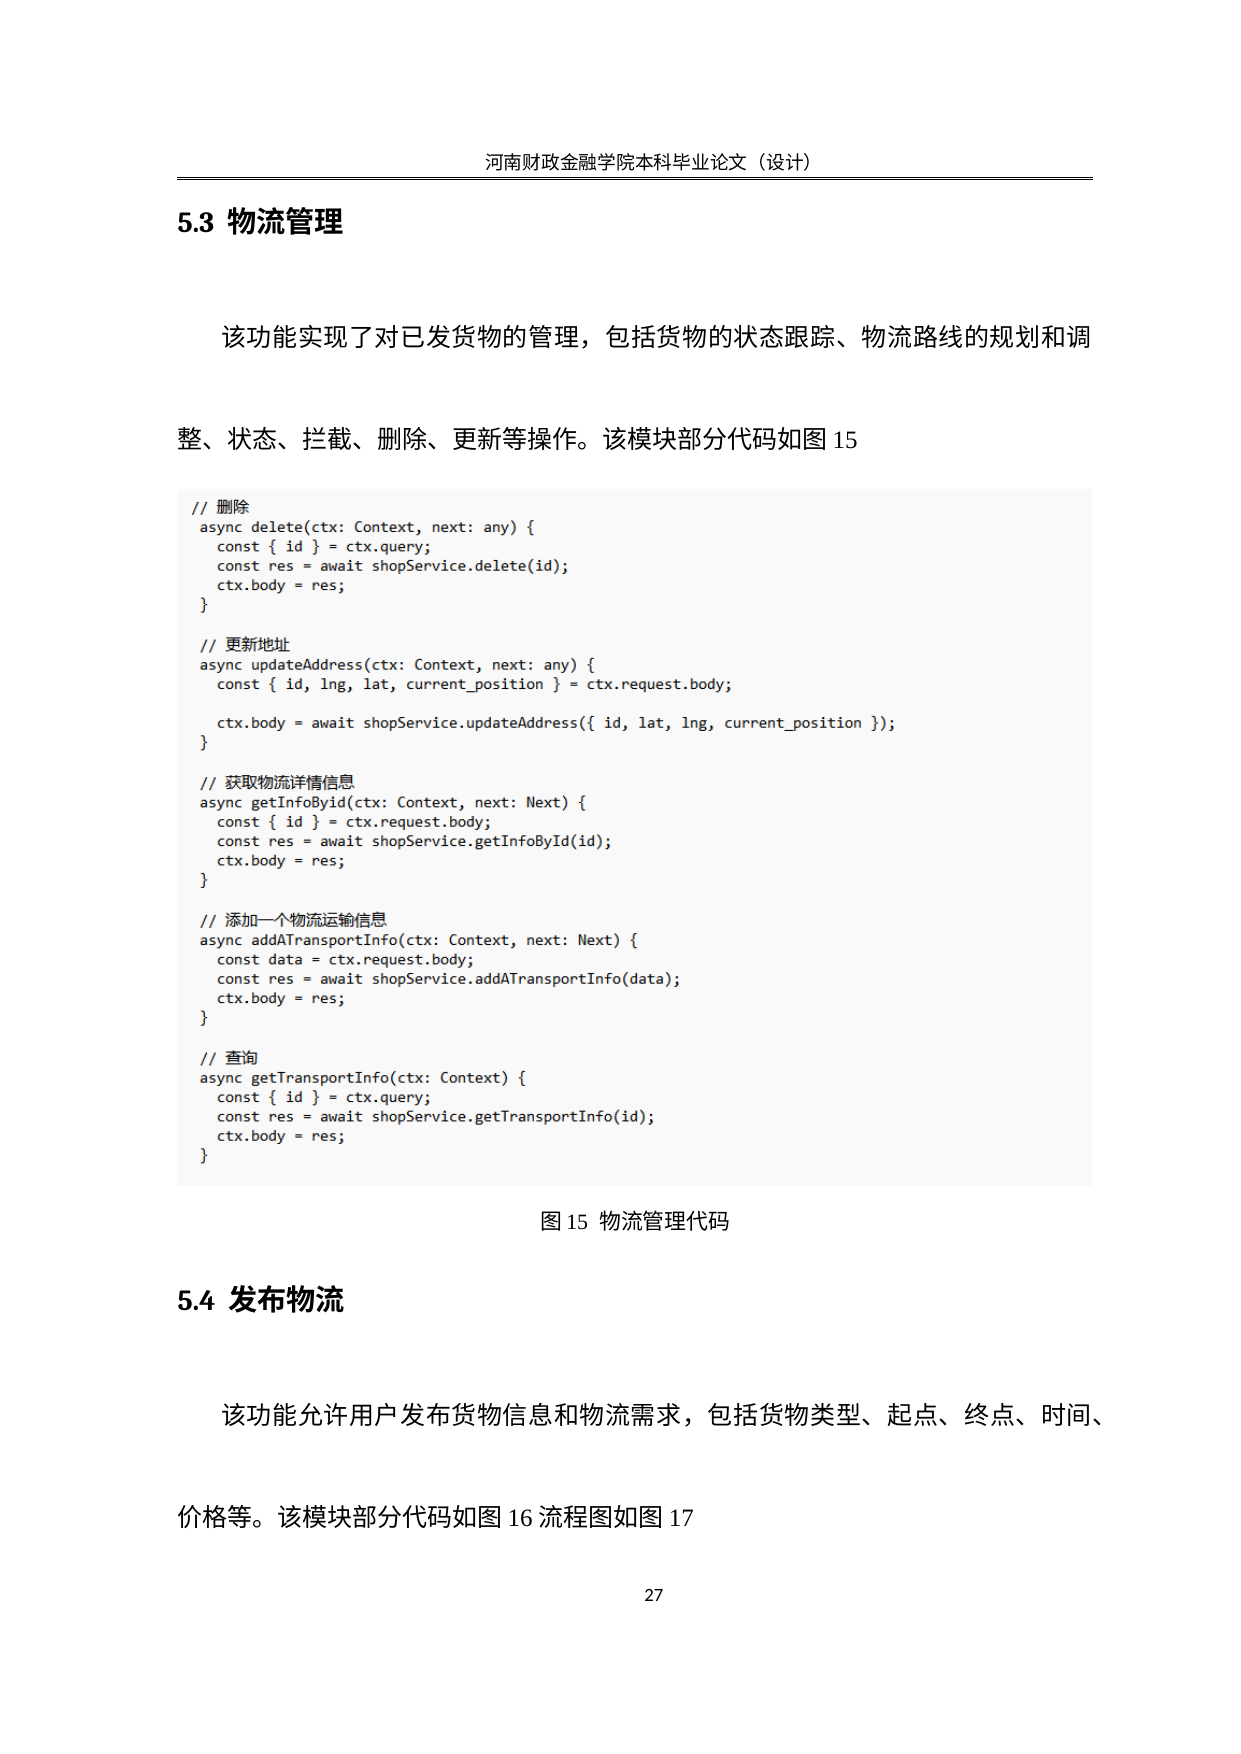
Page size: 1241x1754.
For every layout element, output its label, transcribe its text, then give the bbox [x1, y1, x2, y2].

text 该功能允许用户发布货物信息和物流需求，包括货物类型、起点、终点、时间、价格等。该模块部分代码如图16 流程图如图17 [177, 1380, 1093, 1550]
text 该功能实现了对已发货物的管理，包括货物的状态跟踪、物流路线的规划和调整、状态、拦截、删除、更新等操作。该模块部分代码如图15 [177, 302, 1093, 471]
picture [177, 489, 1093, 1186]
subtitle 物流管理 [177, 186, 1093, 253]
subtitle 发布物流 [177, 1264, 1093, 1332]
text 图15 物流管理代码 [177, 1203, 1093, 1237]
